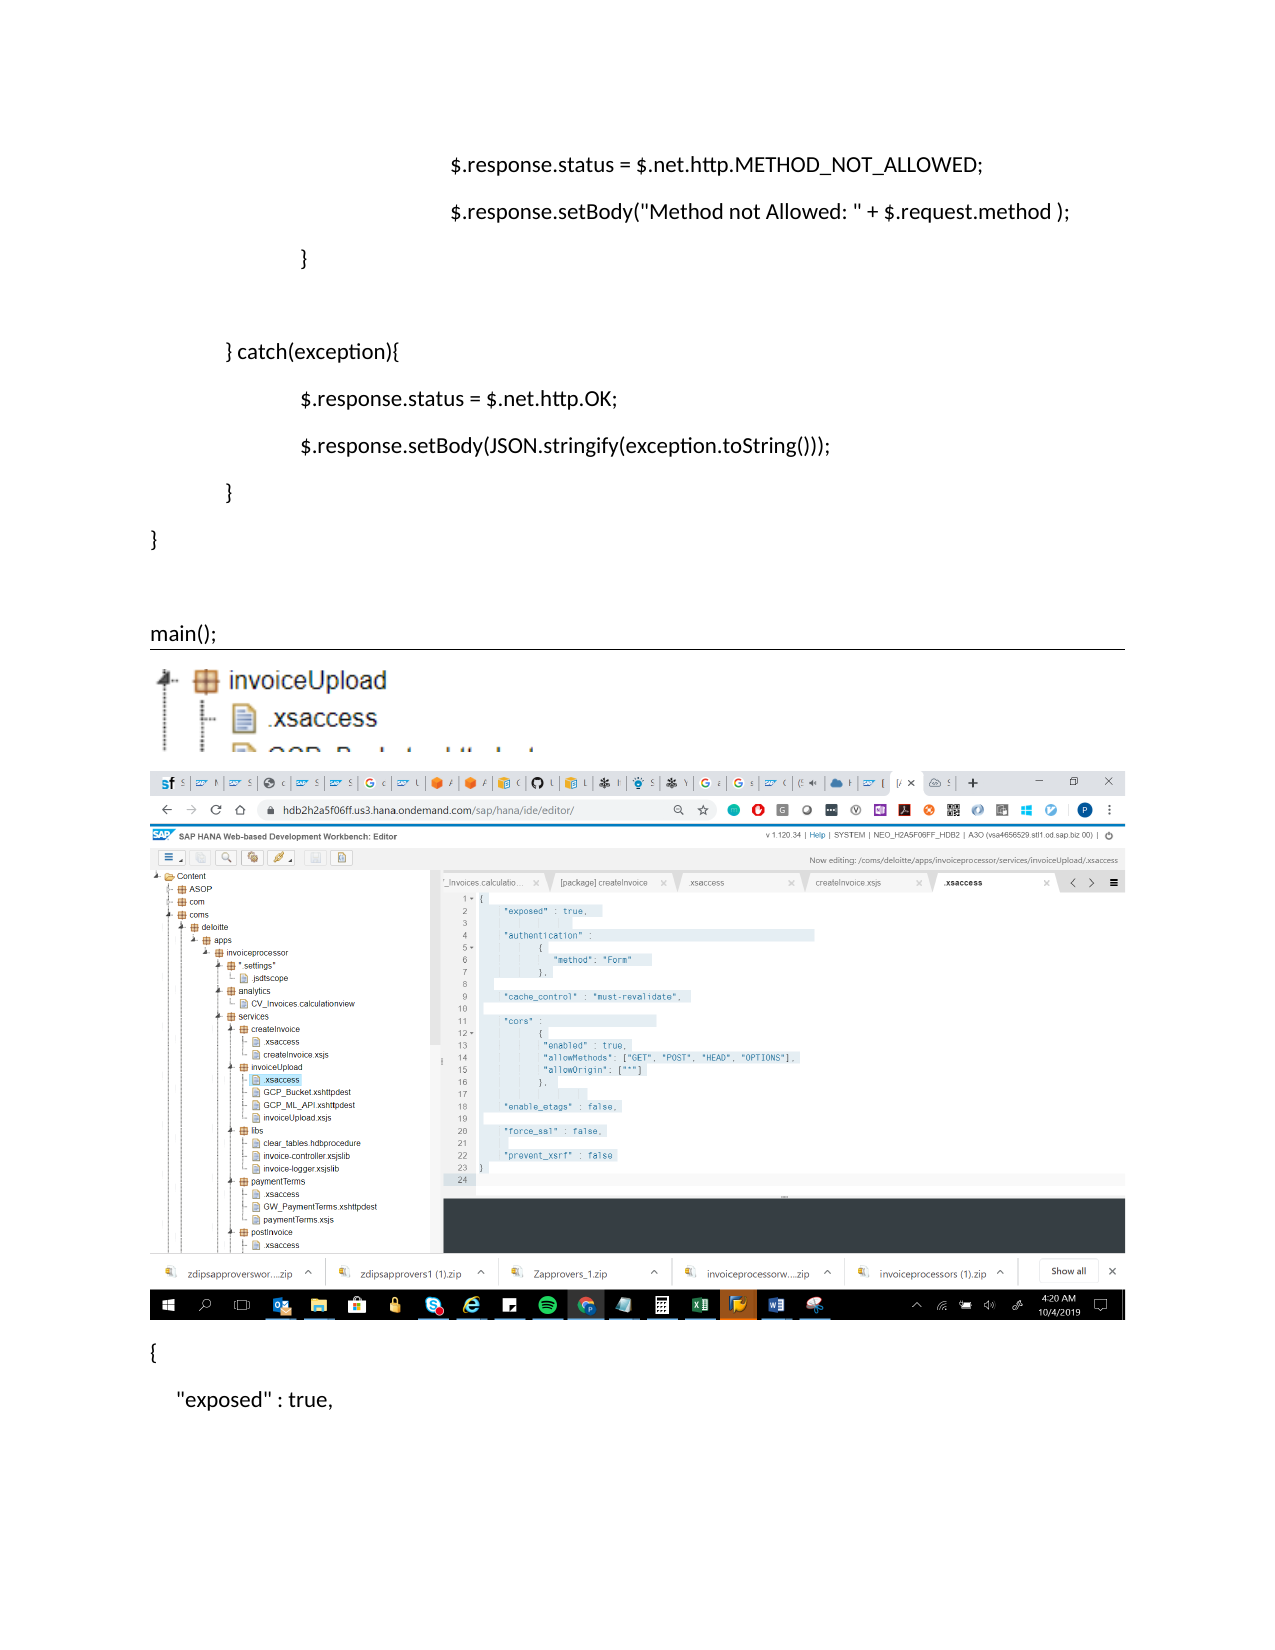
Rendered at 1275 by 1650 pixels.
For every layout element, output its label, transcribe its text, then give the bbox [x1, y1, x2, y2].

text $.response.setBody("Method not Allowed: " + $.request.method ); [150, 197, 1125, 225]
text } [150, 525, 1125, 553]
text $.response.status = $.net.http.OK; [150, 384, 1125, 412]
text $.response.status = $.net.http.METHOD_NOT_ALLOWED; [150, 150, 1125, 178]
text main(); [150, 619, 1125, 649]
picture [150, 771, 1125, 1320]
text } [150, 244, 1125, 272]
text } catch(exception){ [150, 337, 1125, 366]
text $.response.setBody(JSON.stringify(exception.toString())); [150, 431, 1125, 459]
text { [150, 1338, 1125, 1366]
picture [150, 669, 533, 752]
text } [150, 478, 1125, 506]
text "exposed" : true, [150, 1385, 1125, 1413]
